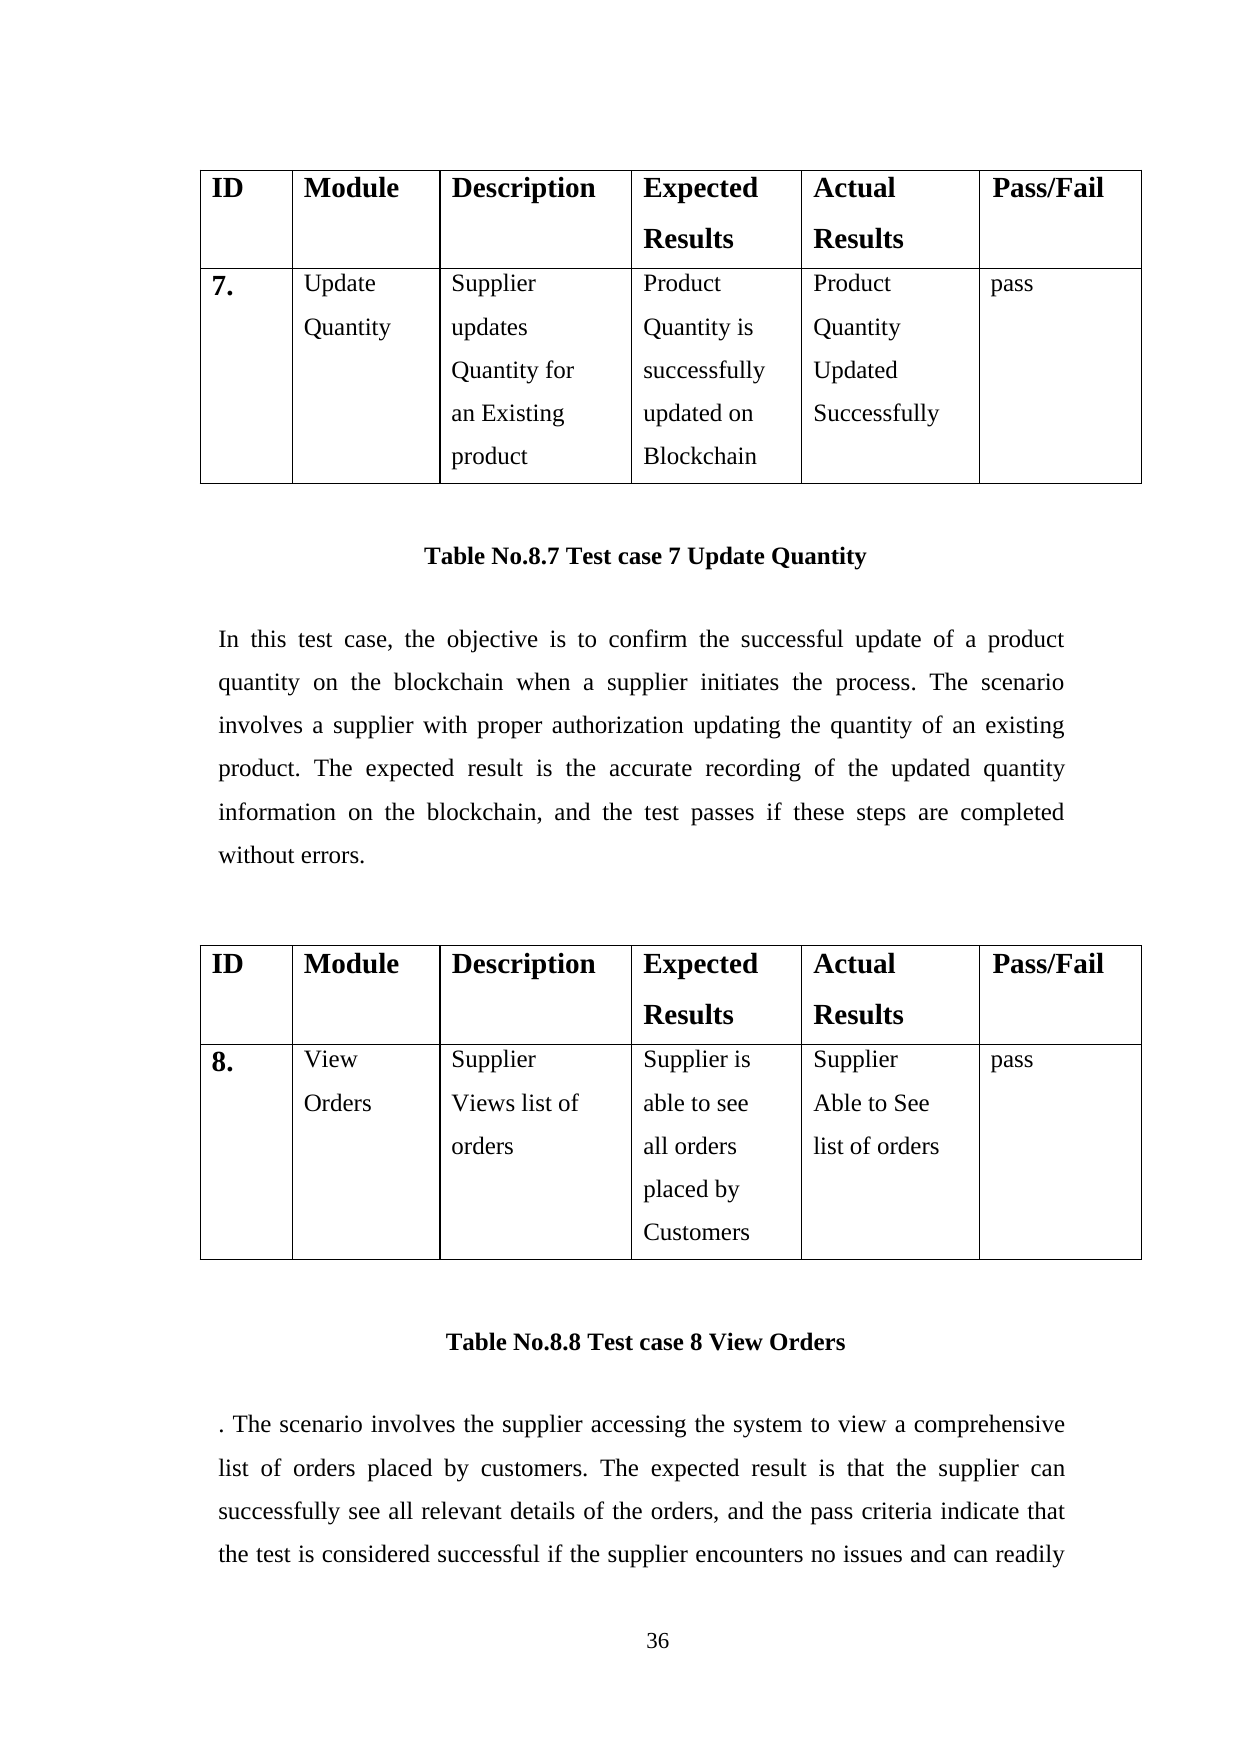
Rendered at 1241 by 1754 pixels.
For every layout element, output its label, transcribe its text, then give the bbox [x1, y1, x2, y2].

table_header Expected Results [632, 946, 801, 1043]
table_cell Supplier is able to see all orders placed by Customers [632, 1045, 801, 1259]
table_cell Supplier Views list of orders [441, 1045, 631, 1259]
list In this test case, the objective is to confirm the successful update of a product quantity on the blockchain when a supplier initiates the process. The scenario involves a supplier with proper authorization updating the quantity of an existing product. The expected result is the accurate recording of the updated quantity information on the blockchain, and the test passes if these steps are completed without errors. [218, 624, 1066, 868]
table_header Module [293, 171, 439, 267]
list Table No.8.8 Test case 8 View Orders [225, 1327, 1066, 1356]
table_header Pass/Fail [980, 171, 1141, 267]
table_header ID [201, 171, 292, 267]
table_header Module [293, 946, 439, 1043]
table_header Pass/Fail [980, 946, 1141, 1043]
table_header ID [201, 946, 292, 1043]
table_cell Supplier Able to See list of orders [802, 1045, 979, 1259]
table_cell pass [980, 1045, 1141, 1259]
table_cell Supplier updates Quantity for an Existing product [441, 269, 631, 483]
list Table No.8.7 Test case 7 Update Quantity [225, 541, 1066, 570]
table_cell 7. [201, 269, 292, 483]
table_cell pass [980, 269, 1141, 483]
table_header Description [441, 946, 631, 1043]
table_header Actual Results [802, 171, 979, 267]
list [218, 1409, 1066, 1568]
table_cell View Orders [293, 1045, 439, 1259]
table_header Expected Results [632, 171, 801, 267]
table_cell Product Quantity Updated Successfully [802, 269, 979, 483]
table_header Actual Results [802, 946, 979, 1043]
table_cell Update Quantity [293, 269, 439, 483]
table_header Description [441, 171, 631, 267]
table_cell Product Quantity is successfully updated on Blockchain [632, 269, 801, 483]
table_cell 8. [201, 1045, 292, 1259]
